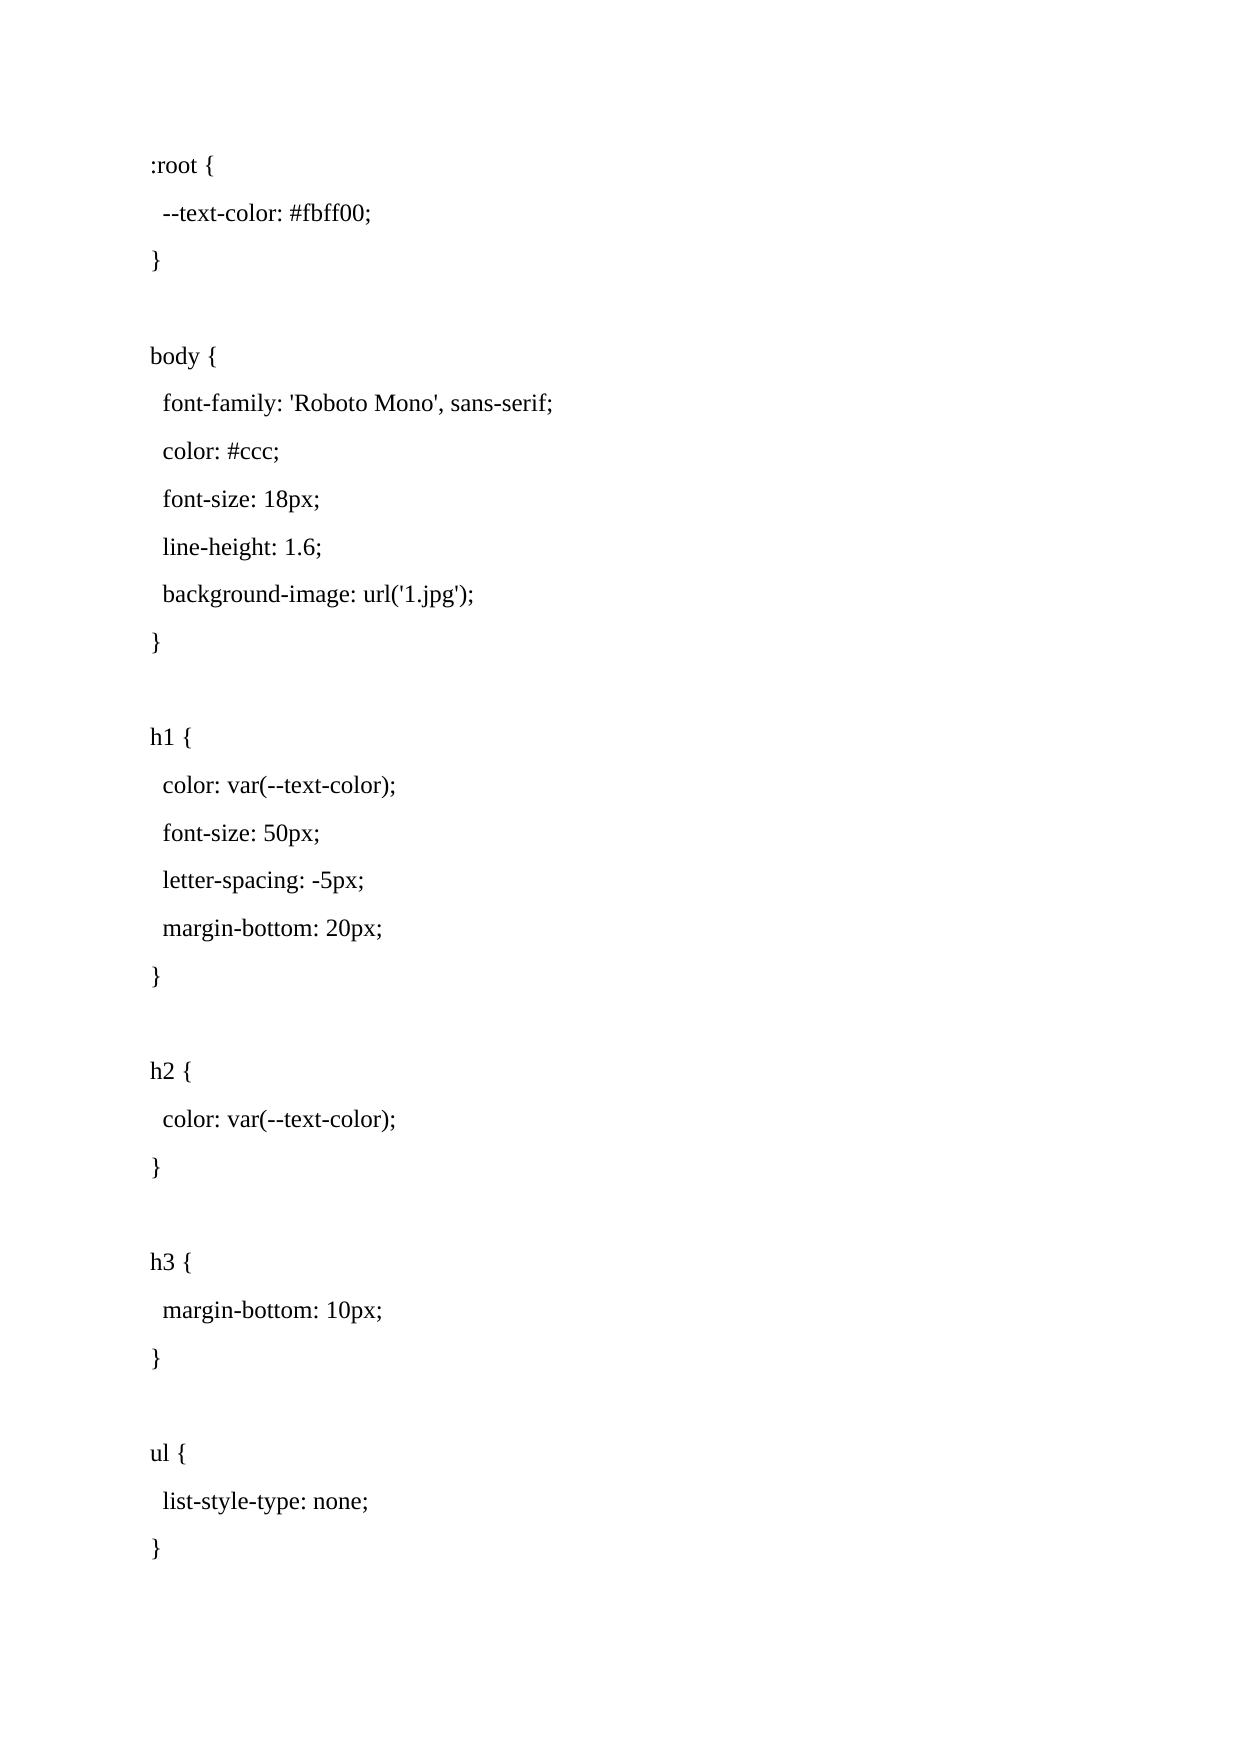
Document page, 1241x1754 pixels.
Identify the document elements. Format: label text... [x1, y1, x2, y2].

text } [150, 1343, 1090, 1371]
text :root { [150, 150, 1090, 179]
text ul { [150, 1438, 1090, 1467]
text } [150, 961, 1090, 990]
text margin-bottom: 10px; [150, 1295, 1090, 1324]
text color: var(--text-color); [150, 1104, 1090, 1133]
text color: #ccc; [150, 436, 1090, 465]
text h1 { [150, 722, 1090, 751]
text line-height: 1.6; [150, 532, 1090, 560]
text } [150, 1533, 1090, 1562]
text } [150, 627, 1090, 656]
text font-size: 50px; [150, 818, 1090, 847]
text } [150, 245, 1090, 274]
text margin-bottom: 20px; [150, 913, 1090, 942]
text background-image: url('1.jpg'); [150, 579, 1090, 608]
text color: var(--text-color); [150, 770, 1090, 799]
text h3 { [150, 1247, 1090, 1276]
text font-family: 'Roboto Mono', sans-serif; [150, 388, 1090, 417]
text } [150, 1152, 1090, 1181]
text body { [150, 341, 1090, 369]
text h2 { [150, 1056, 1090, 1085]
text letter-spacing: -5px; [150, 866, 1090, 894]
text --text-color: #fbff00; [150, 198, 1090, 226]
text list-style-type: none; [150, 1486, 1090, 1514]
text font-size: 18px; [150, 484, 1090, 513]
